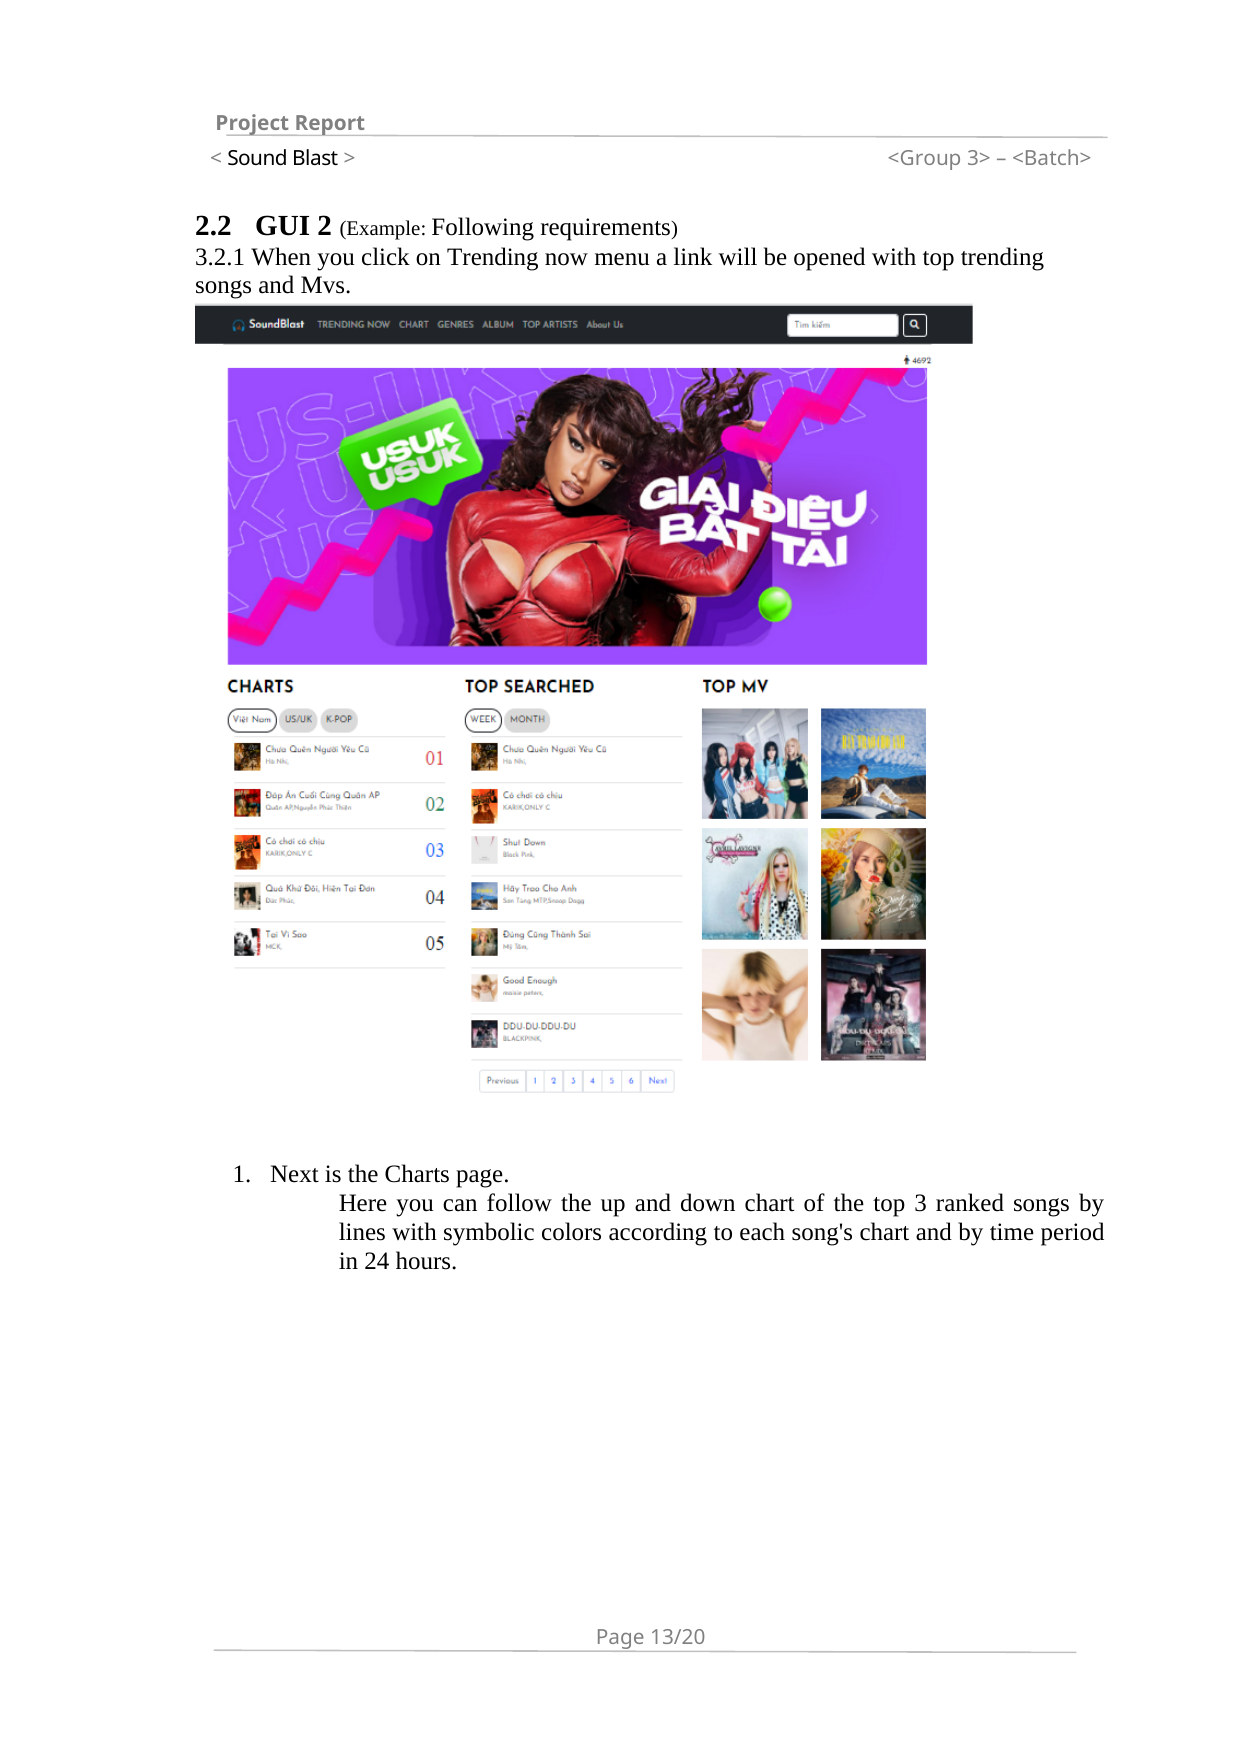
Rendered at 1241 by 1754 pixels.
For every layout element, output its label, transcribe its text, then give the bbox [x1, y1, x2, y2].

picture [195, 299, 973, 1102]
text 3.2.1 When you click on Trending now menu a link will be opened with top trending songs and Mvs. [195, 242, 1106, 299]
list Here you can follow the up and down chart of the top 3 ranked songs by lines with symbolic colors according to each song's chart and by time period in 24 hours. [338, 1188, 1106, 1274]
subtitle GUI 2 (Example: Following requirements) [195, 208, 1106, 242]
list Next is the Charts page. [232, 1159, 1106, 1188]
